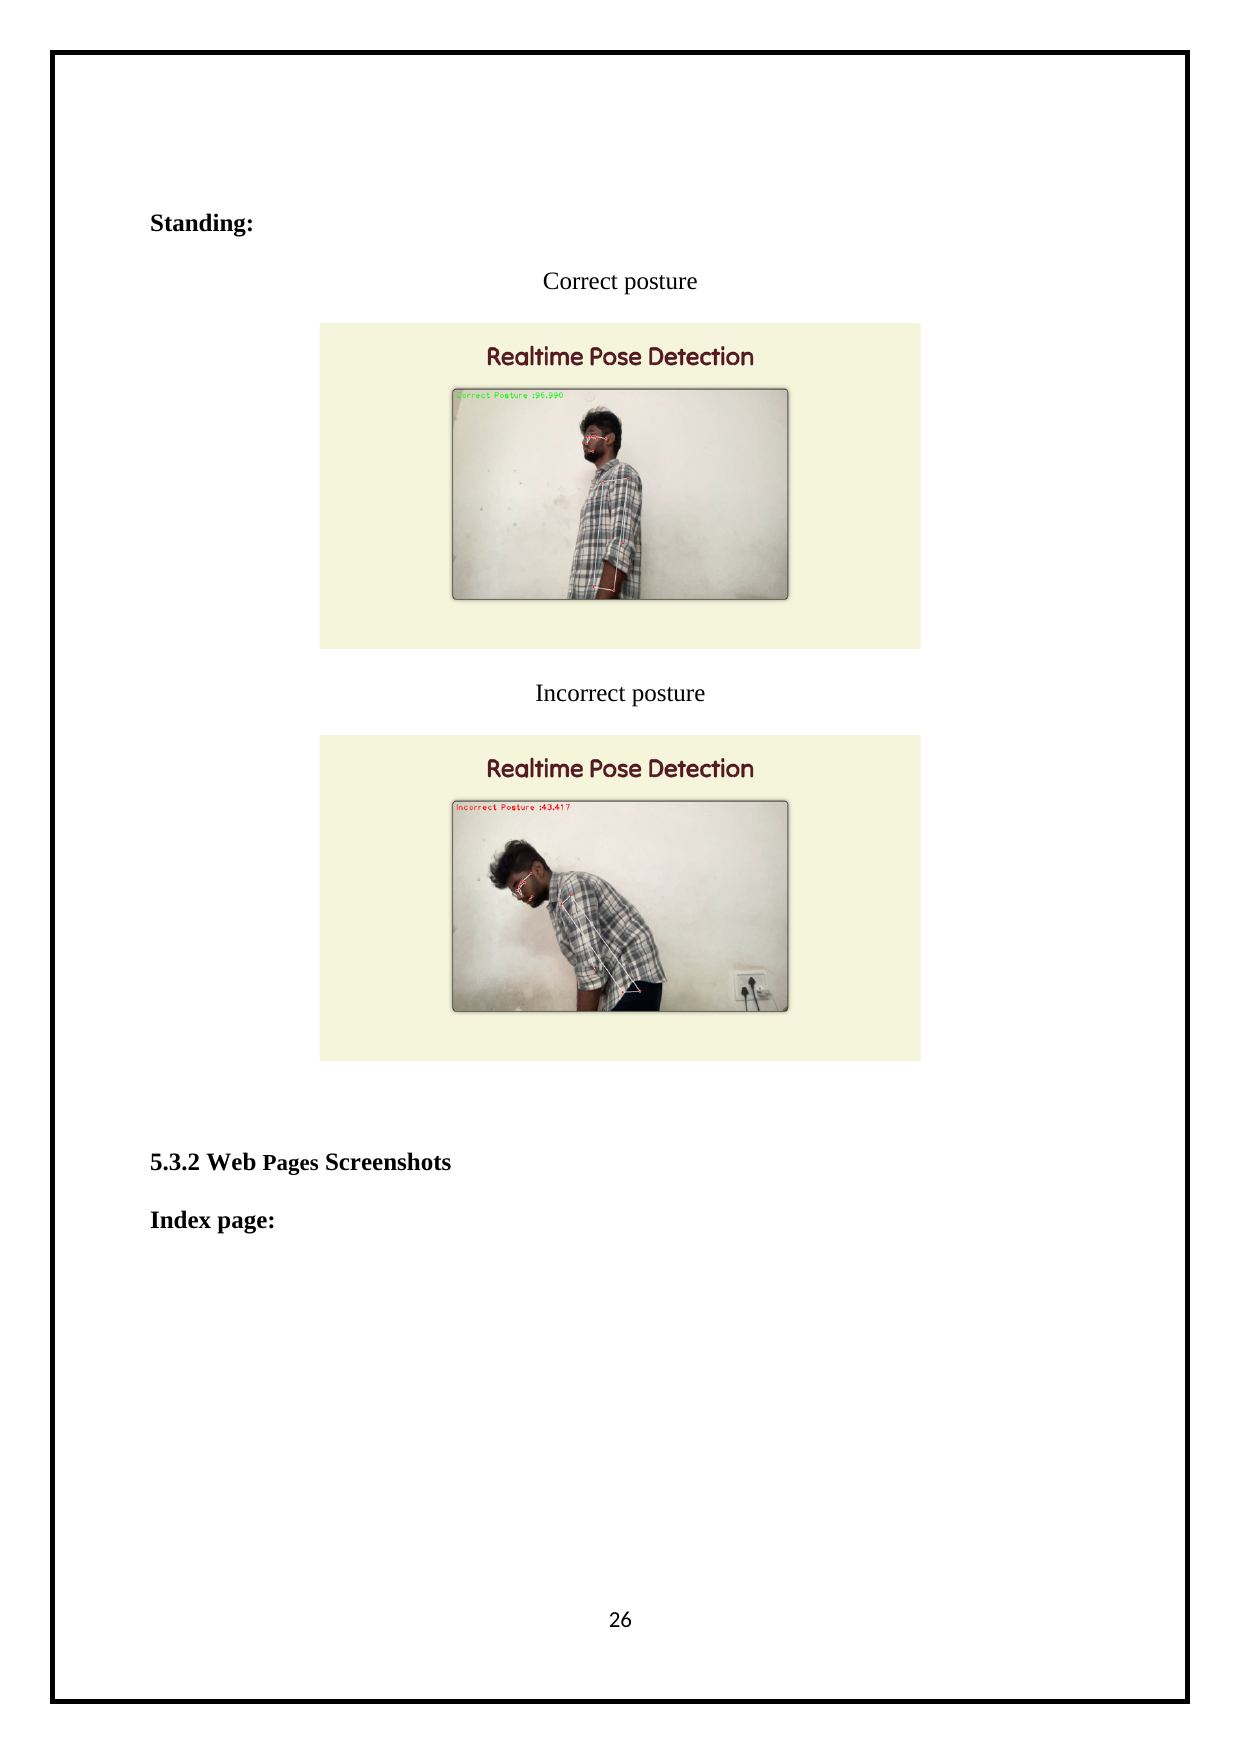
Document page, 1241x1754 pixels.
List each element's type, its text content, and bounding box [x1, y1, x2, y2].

text Index page: [150, 1205, 1090, 1234]
text 5.3.2 Web Pages Screenshots [150, 1147, 1090, 1176]
text Incorrect posture [150, 678, 1090, 706]
picture [319, 323, 921, 649]
picture [319, 735, 921, 1061]
text Standing: [150, 208, 1090, 237]
text Correct posture [150, 266, 1090, 294]
